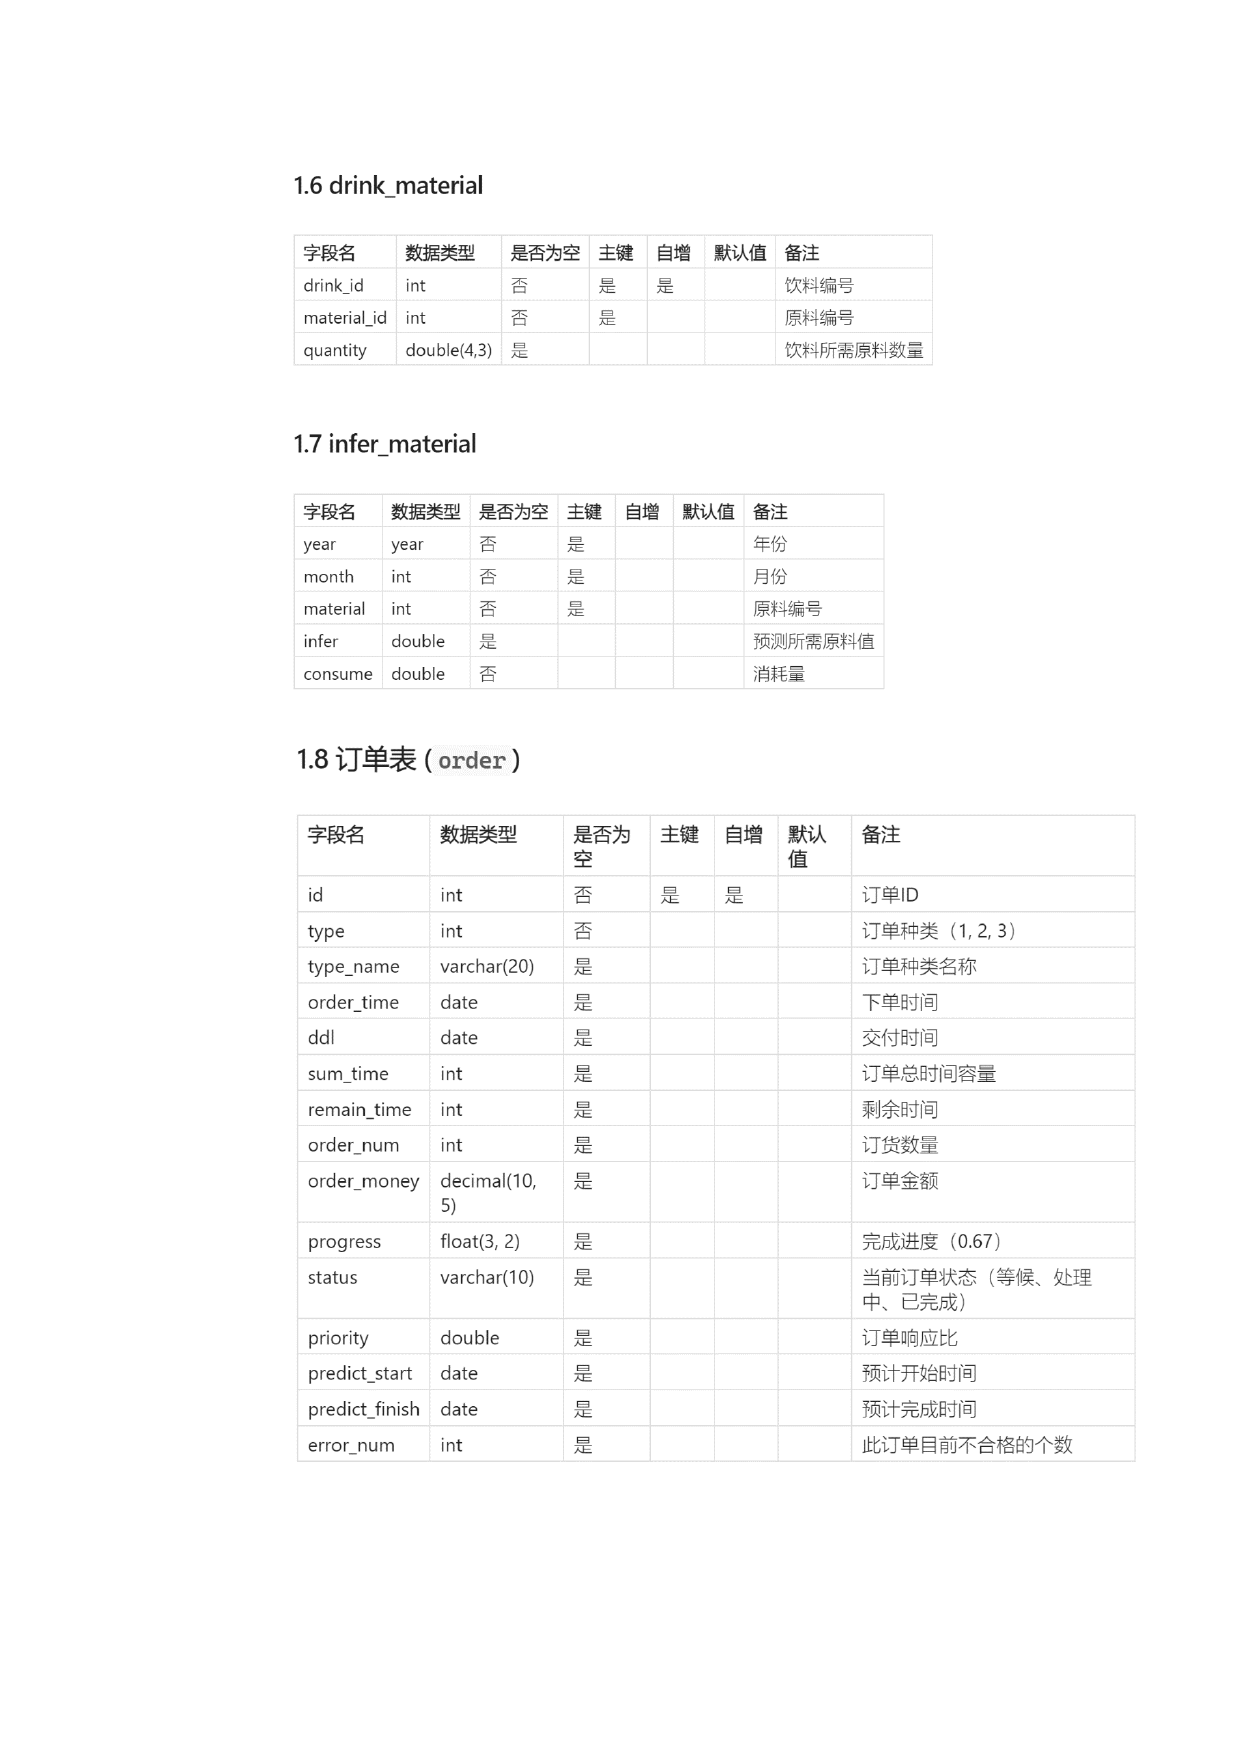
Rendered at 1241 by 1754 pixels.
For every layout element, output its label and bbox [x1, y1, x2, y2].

picture [281, 162, 1049, 698]
picture [281, 731, 1146, 1471]
